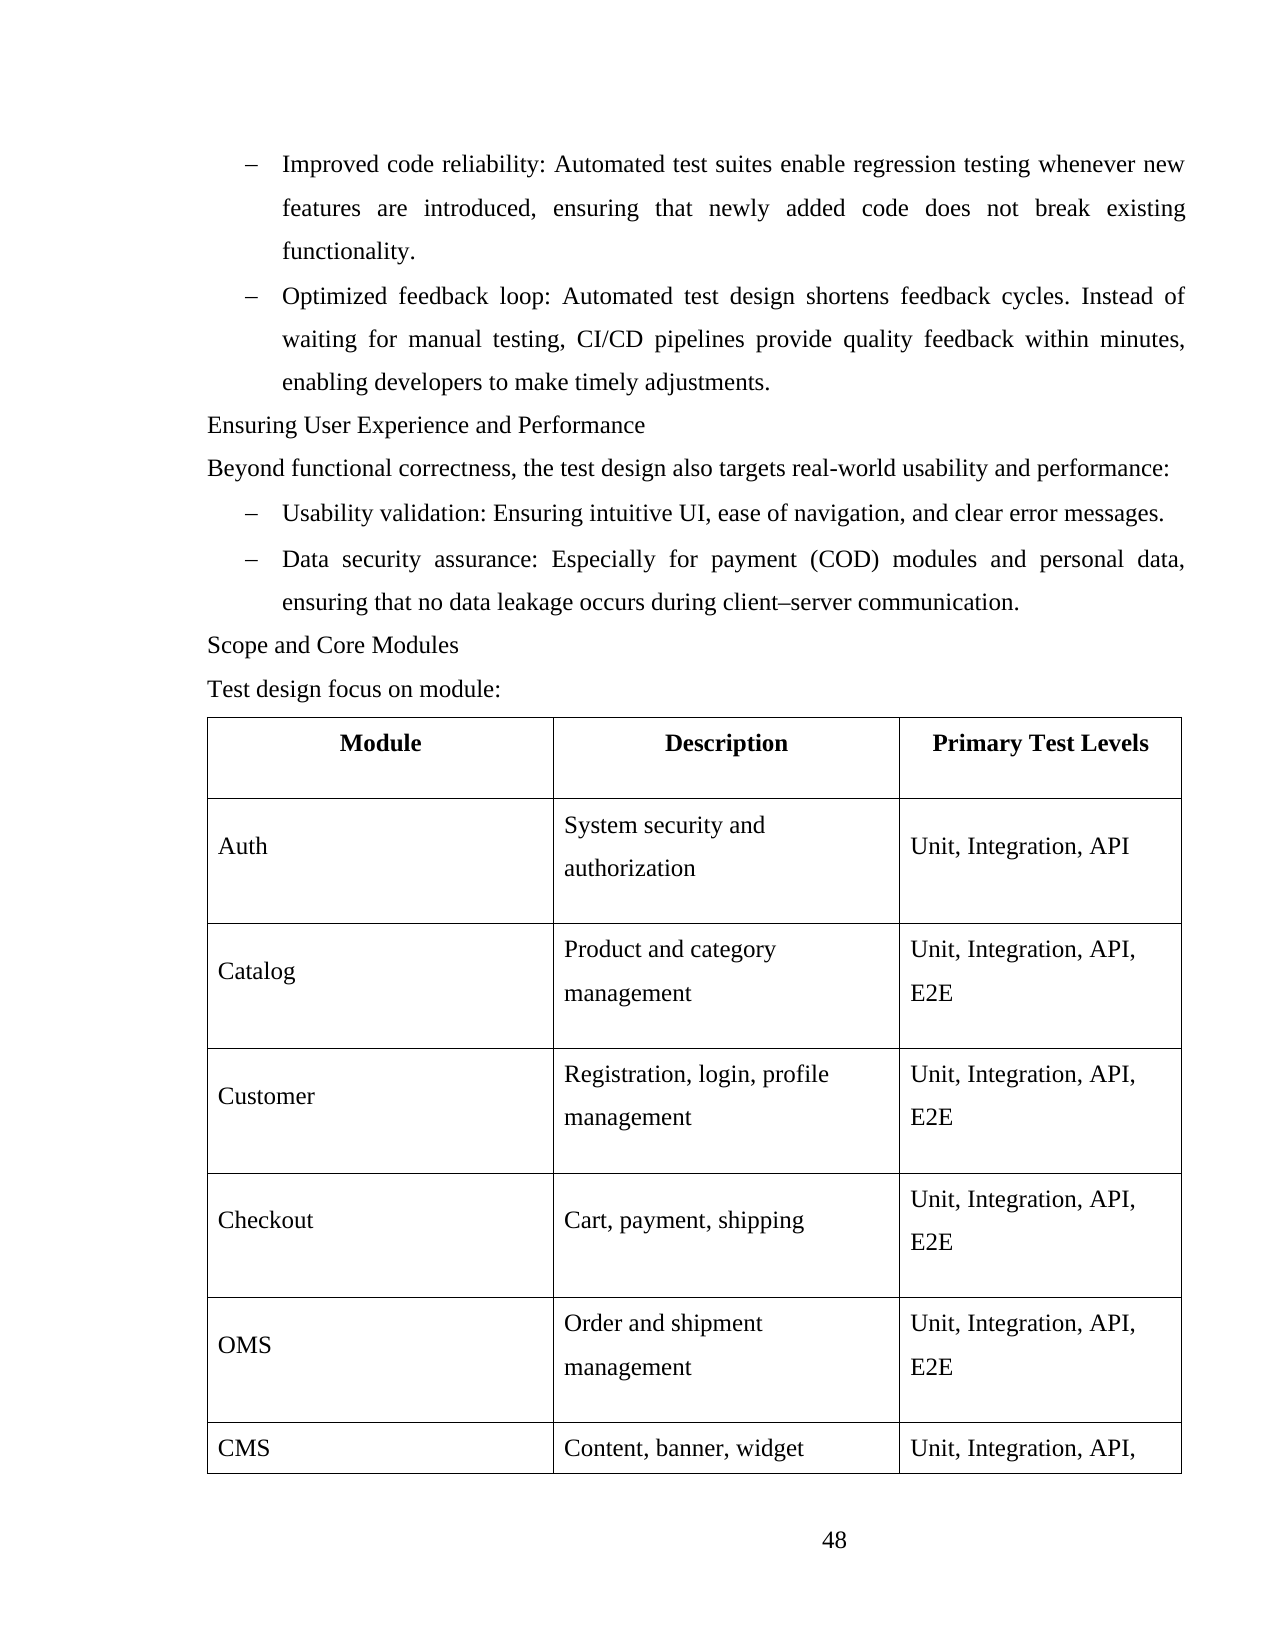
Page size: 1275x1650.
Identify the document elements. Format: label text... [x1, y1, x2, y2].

table_cell System security and authorization [554, 799, 899, 923]
table_cell Product and category management [554, 924, 899, 1048]
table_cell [900, 1423, 1181, 1472]
table_header Primary Test Levels [900, 718, 1181, 798]
table_cell Unit, Integration, API, E2E [900, 1049, 1181, 1172]
table_cell Customer [208, 1049, 553, 1172]
table_cell Unit, Integration, API [900, 799, 1181, 923]
list Data security assurance: Especially for payment (COD) modules and personal data, ensuring that no data leakage occurs during client–server communication. [244, 542, 1186, 616]
table_header Module [208, 718, 553, 798]
list Optimized feedback loop: Automated test design shortens feedback cycles. Instead of waiting for manual testing, CI/CD pipelines provide quality feedback within minutes, enabling developers to make timely adjustments. [244, 279, 1186, 396]
text Ensuring User Experience and Performance [207, 410, 1186, 439]
table_cell Unit, Integration, API, E2E [900, 1298, 1181, 1422]
table_cell Unit, Integration, API, E2E [900, 924, 1181, 1048]
text Beyond functional correctness, the test design also targets real-world usability and performance: [207, 453, 1186, 482]
table_cell Catalog [208, 924, 553, 1048]
table_cell Order and shipment management [554, 1298, 899, 1422]
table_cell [554, 1423, 899, 1472]
table_cell Unit, Integration, API, E2E [900, 1174, 1181, 1297]
table_cell Auth [208, 799, 553, 923]
list Improved code reliability: Automated test suites enable regression testing whenever new features are introduced, ensuring that newly added code does not break existing functionality. [244, 148, 1186, 264]
text Test design focus on module: [207, 674, 1186, 702]
table_cell Registration, login, profile management [554, 1049, 899, 1172]
table_cell OMS [208, 1298, 553, 1422]
table_cell Cart, payment, shipping [554, 1174, 899, 1297]
text Scope and Core Modules [207, 631, 1186, 659]
table_cell CMS [208, 1423, 553, 1472]
table_cell Checkout [208, 1174, 553, 1297]
list Usability validation: Ensuring intuitive UI, ease of navigation, and clear error messages. [244, 496, 1186, 527]
table_header Description [554, 718, 899, 798]
